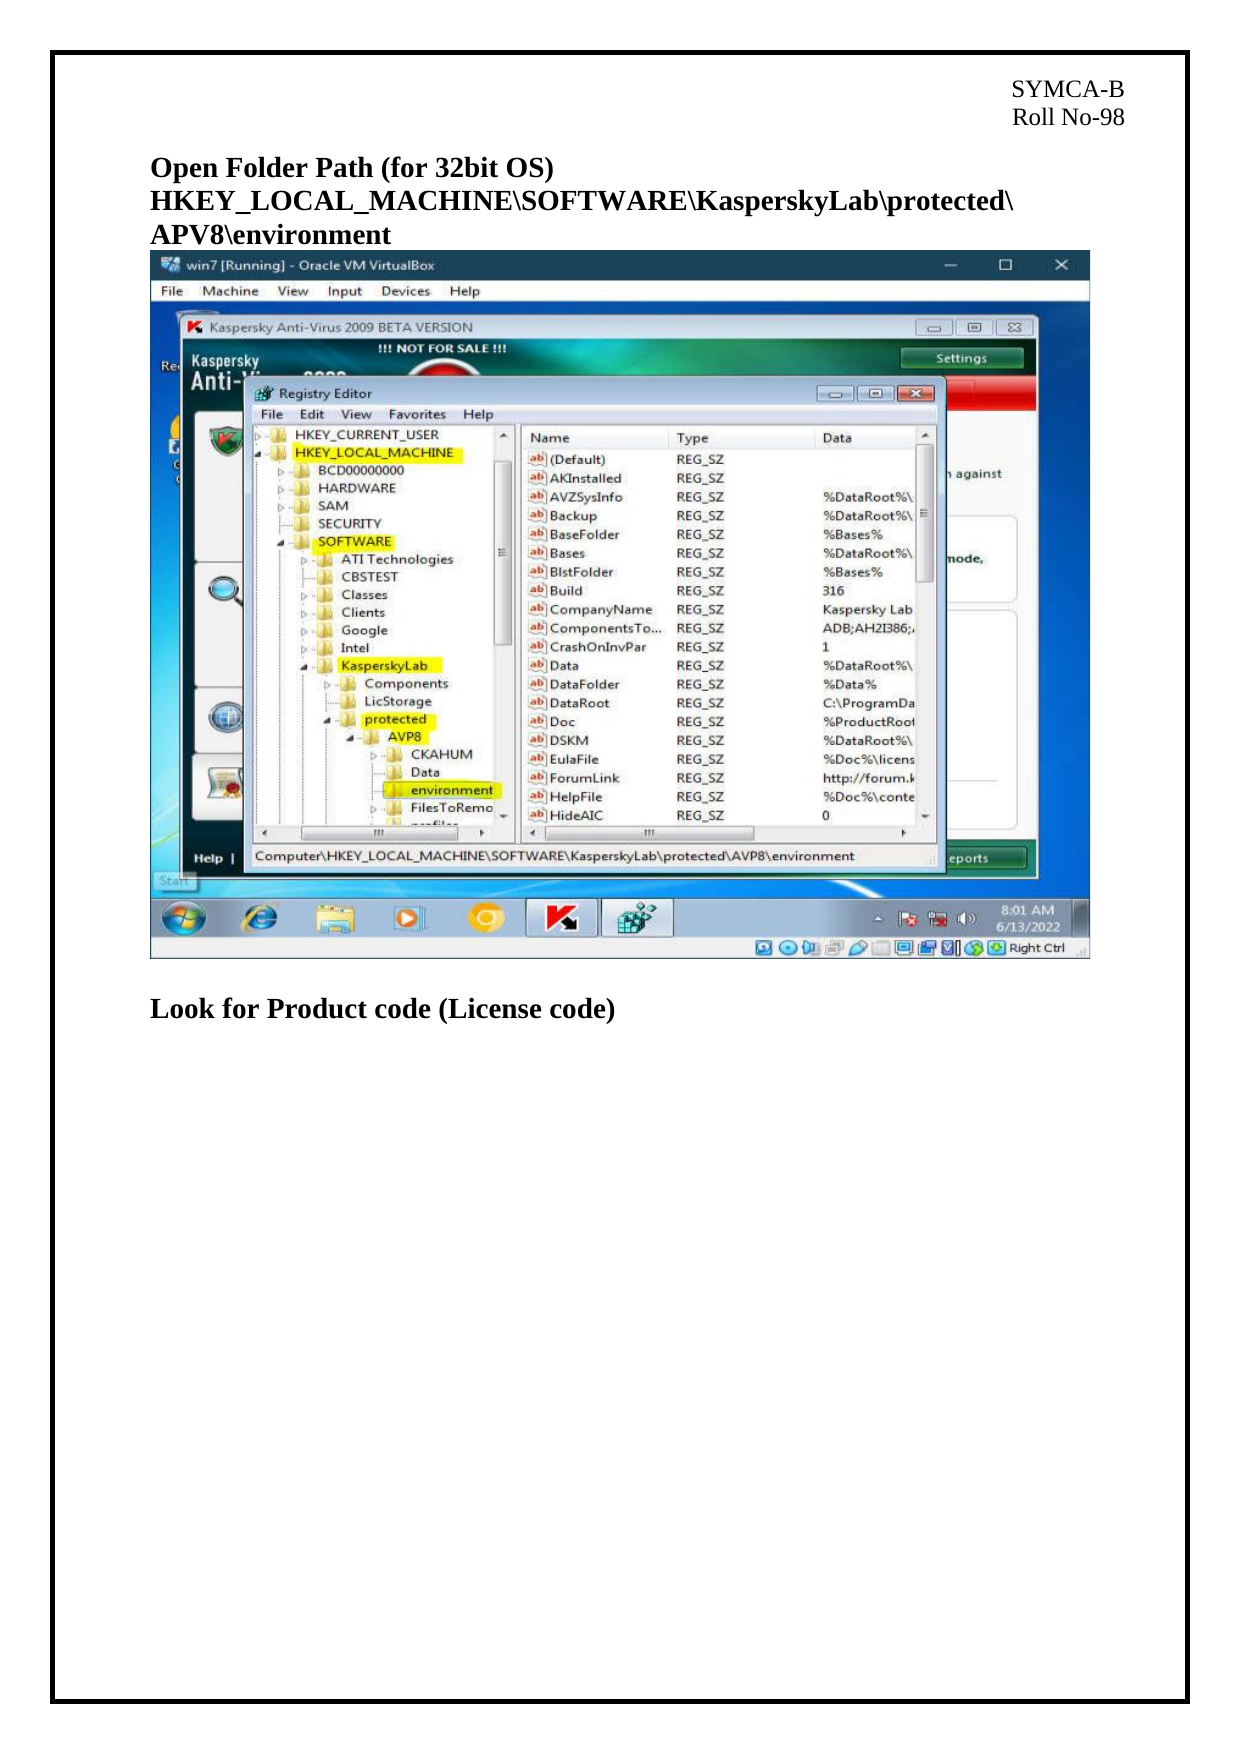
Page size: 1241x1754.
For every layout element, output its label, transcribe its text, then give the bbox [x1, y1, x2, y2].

text APV8\environment [150, 217, 1090, 250]
text Open Folder Path (for 32bit OS) [150, 150, 1090, 183]
text HKEY_LOCAL_MACHINE\SOFTWARE\KasperskyLab\protected\ [150, 183, 1090, 217]
text Look for Product code (License code) [150, 992, 1090, 1025]
picture [150, 250, 1091, 959]
